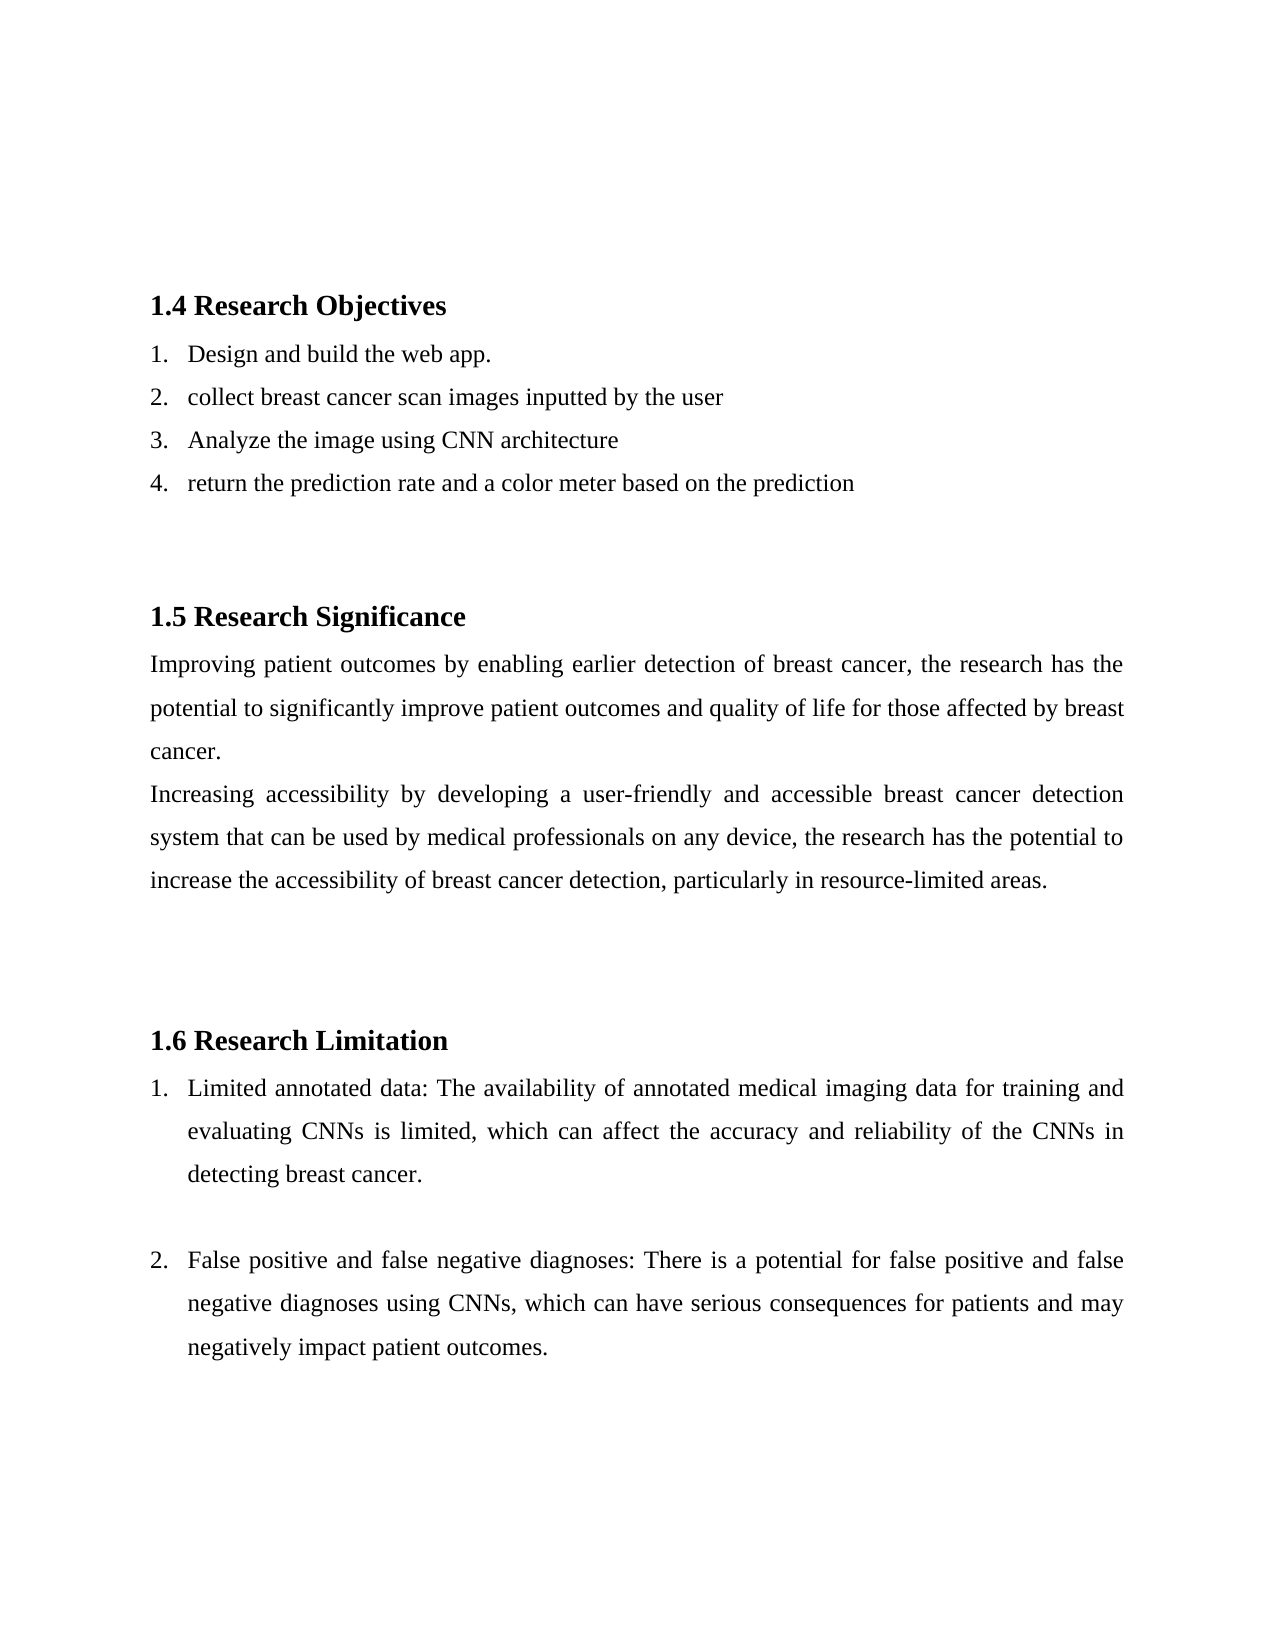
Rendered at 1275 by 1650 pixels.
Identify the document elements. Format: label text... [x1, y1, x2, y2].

list Limited annotated data: The availability of annotated medical imaging data for training and evaluating CNNs is limited, which can affect the accuracy and reliability of the CNNs in detecting breast cancer. [150, 1073, 1125, 1188]
list Analyze the image using CNN architecture [150, 425, 1125, 454]
subtitle 1.6 Research Limitation [150, 1023, 1125, 1056]
text Increasing accessibility by developing a user-friendly and accessible breast cancer detection system that can be used by medical professionals on any device, the research has the potential to increase the accessibility of breast cancer detection, particularly in resource-limited areas. [150, 779, 1125, 894]
list Design and build the web app. [150, 339, 1125, 367]
list False positive and false negative diagnoses: There is a potential for false positive and false negative diagnoses using CNNs, which can have serious consequences for patients and may negatively impact patient outcomes. [150, 1245, 1125, 1360]
subtitle 1.5 Research Significance [150, 599, 1125, 633]
subtitle 1.4 Research Objectives [150, 288, 1125, 322]
text Improving patient outcomes by enabling earlier detection of breast cancer, the research has the potential to significantly improve patient outcomes and quality of life for those affected by breast cancer. [150, 649, 1125, 764]
list collect breast cancer scan images inputted by the user [150, 382, 1125, 411]
list return the prediction rate and a color meter based on the prediction [150, 468, 1125, 497]
